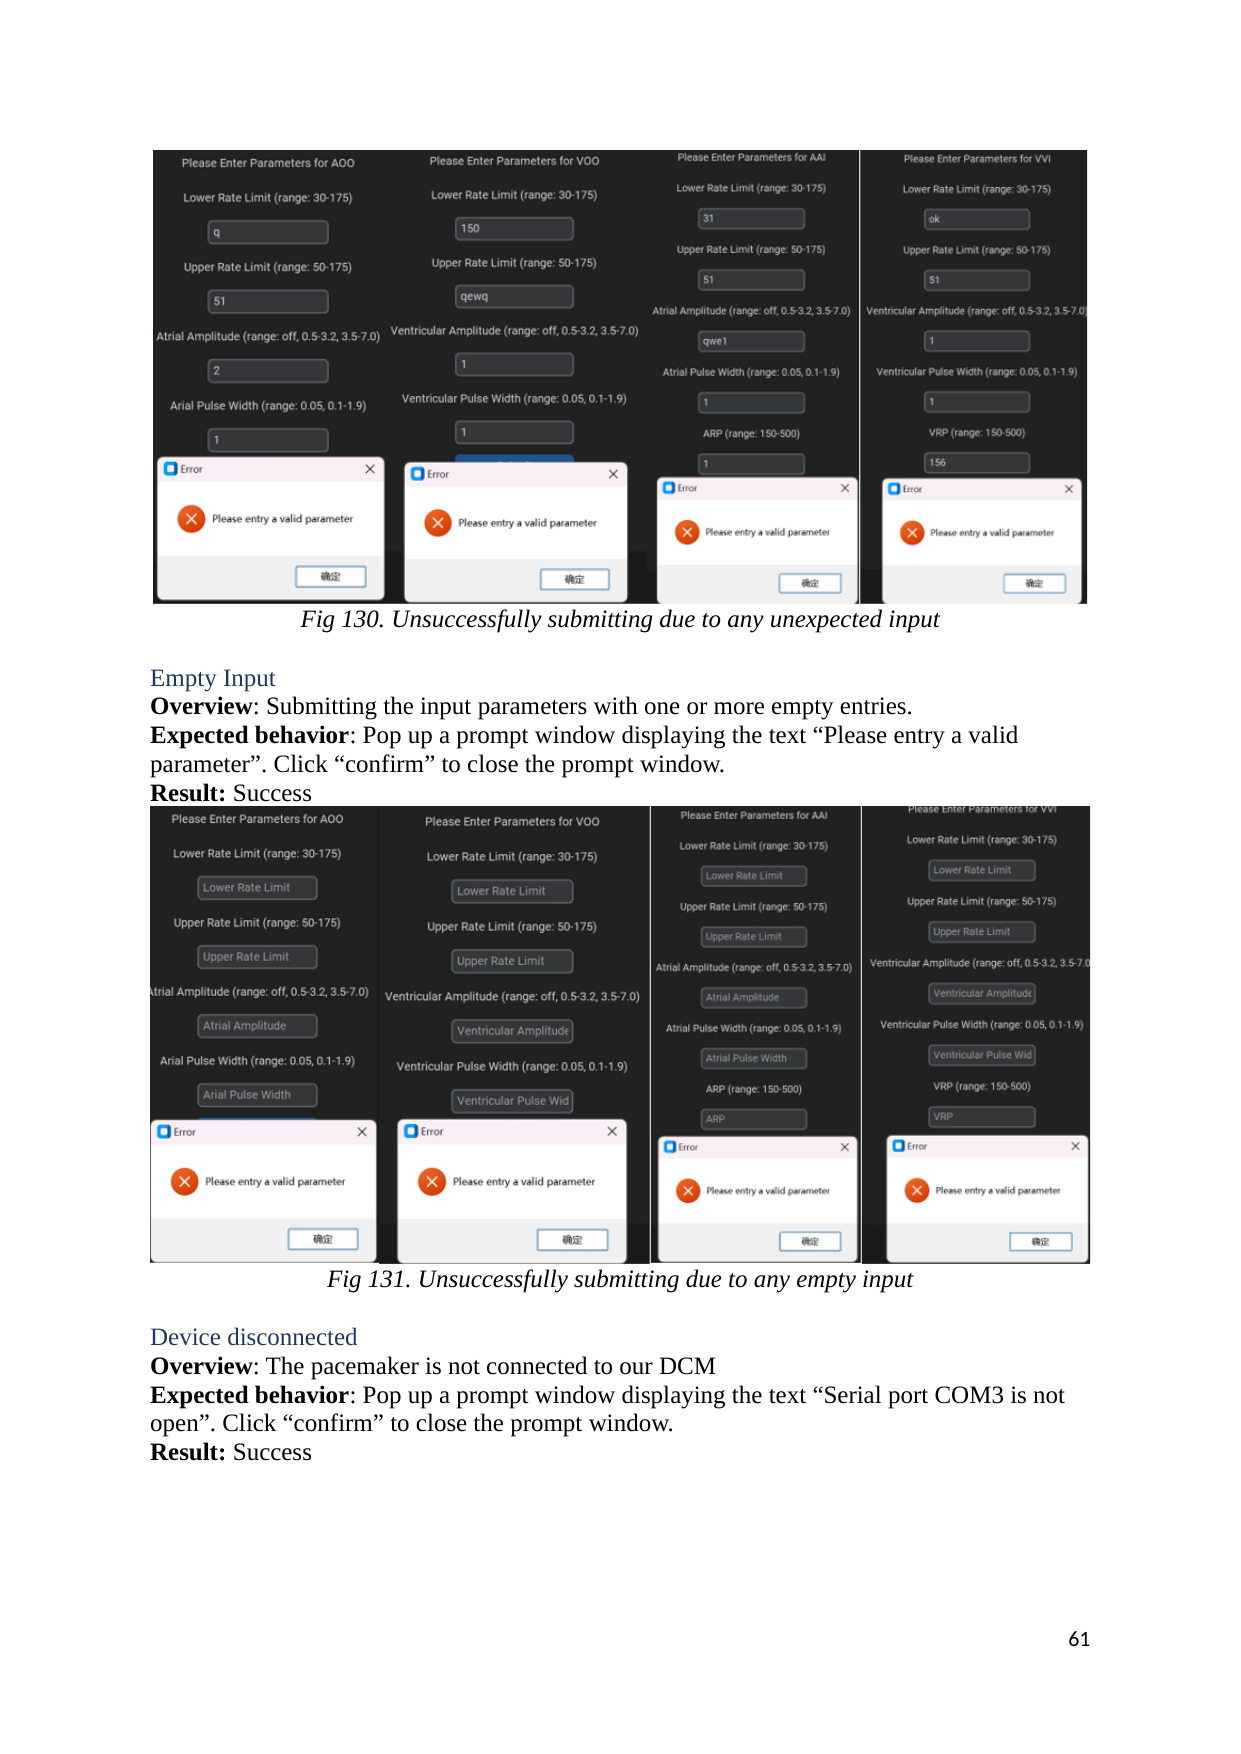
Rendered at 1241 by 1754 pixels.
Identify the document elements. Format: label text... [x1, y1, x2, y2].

subtitle Device disconnected [150, 1322, 1090, 1351]
text Result: Success [150, 1437, 1090, 1466]
subtitle Empty Input [150, 663, 1090, 691]
text Fig 130. Unsuccessfully submitting due to any unexpected input [150, 604, 1090, 633]
text Overview: Submitting the input parameters with one or more empty entries. [150, 691, 1090, 720]
text Fig 131. Unsuccessfully submitting due to any empty input [150, 1265, 1090, 1293]
picture [150, 806, 1091, 1265]
text Overview: The pacemaker is not connected to our DCM [150, 1351, 1090, 1380]
picture [153, 150, 1088, 605]
text Expected behavior: Pop up a prompt window displaying the text “Serial port COM3 is not open”. Click “confirm” to close the prompt window. [150, 1380, 1090, 1437]
text Result: Success [150, 778, 1090, 806]
text Expected behavior: Pop up a prompt window displaying the text “Please entry a valid parameter”. Click “confirm” to close the prompt window. [150, 720, 1090, 778]
